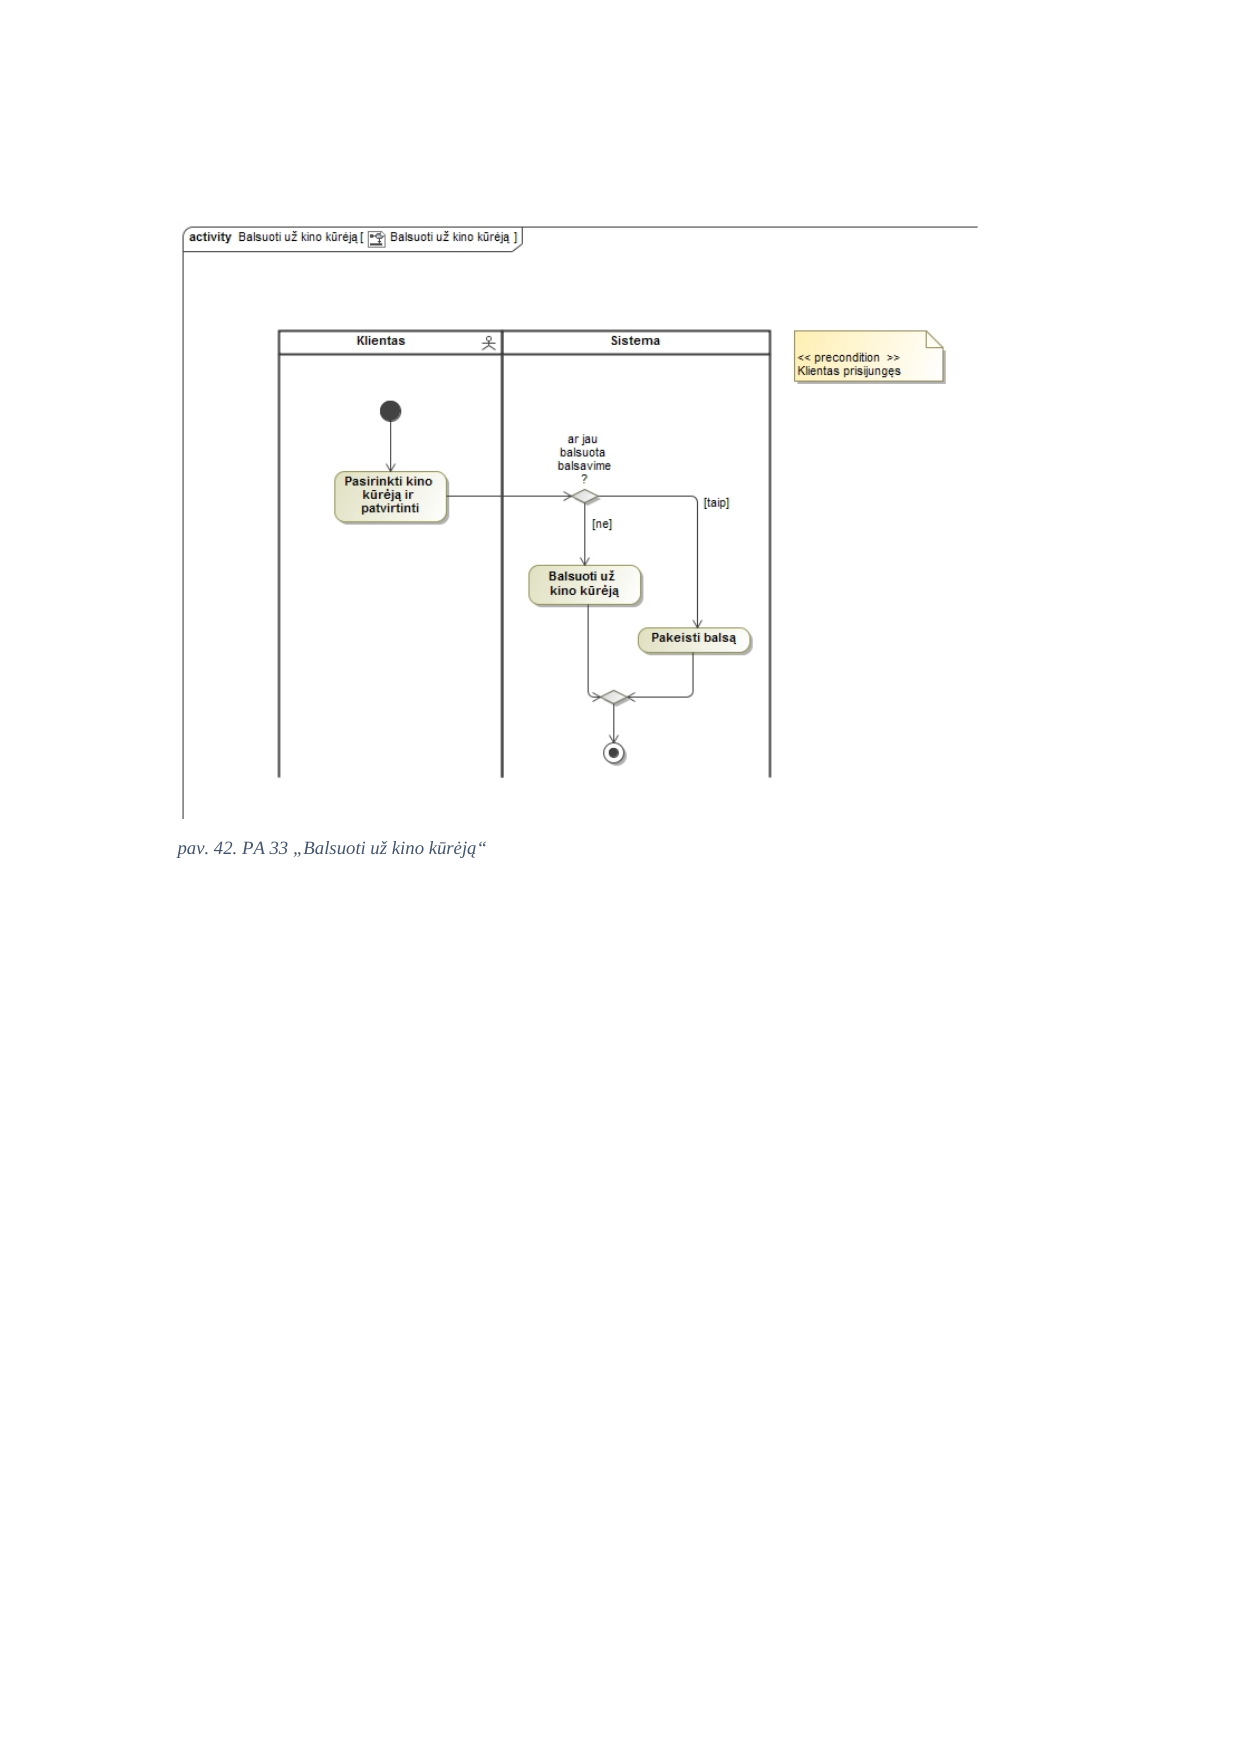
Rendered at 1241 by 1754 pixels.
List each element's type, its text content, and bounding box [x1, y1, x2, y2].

picture [177, 221, 978, 819]
